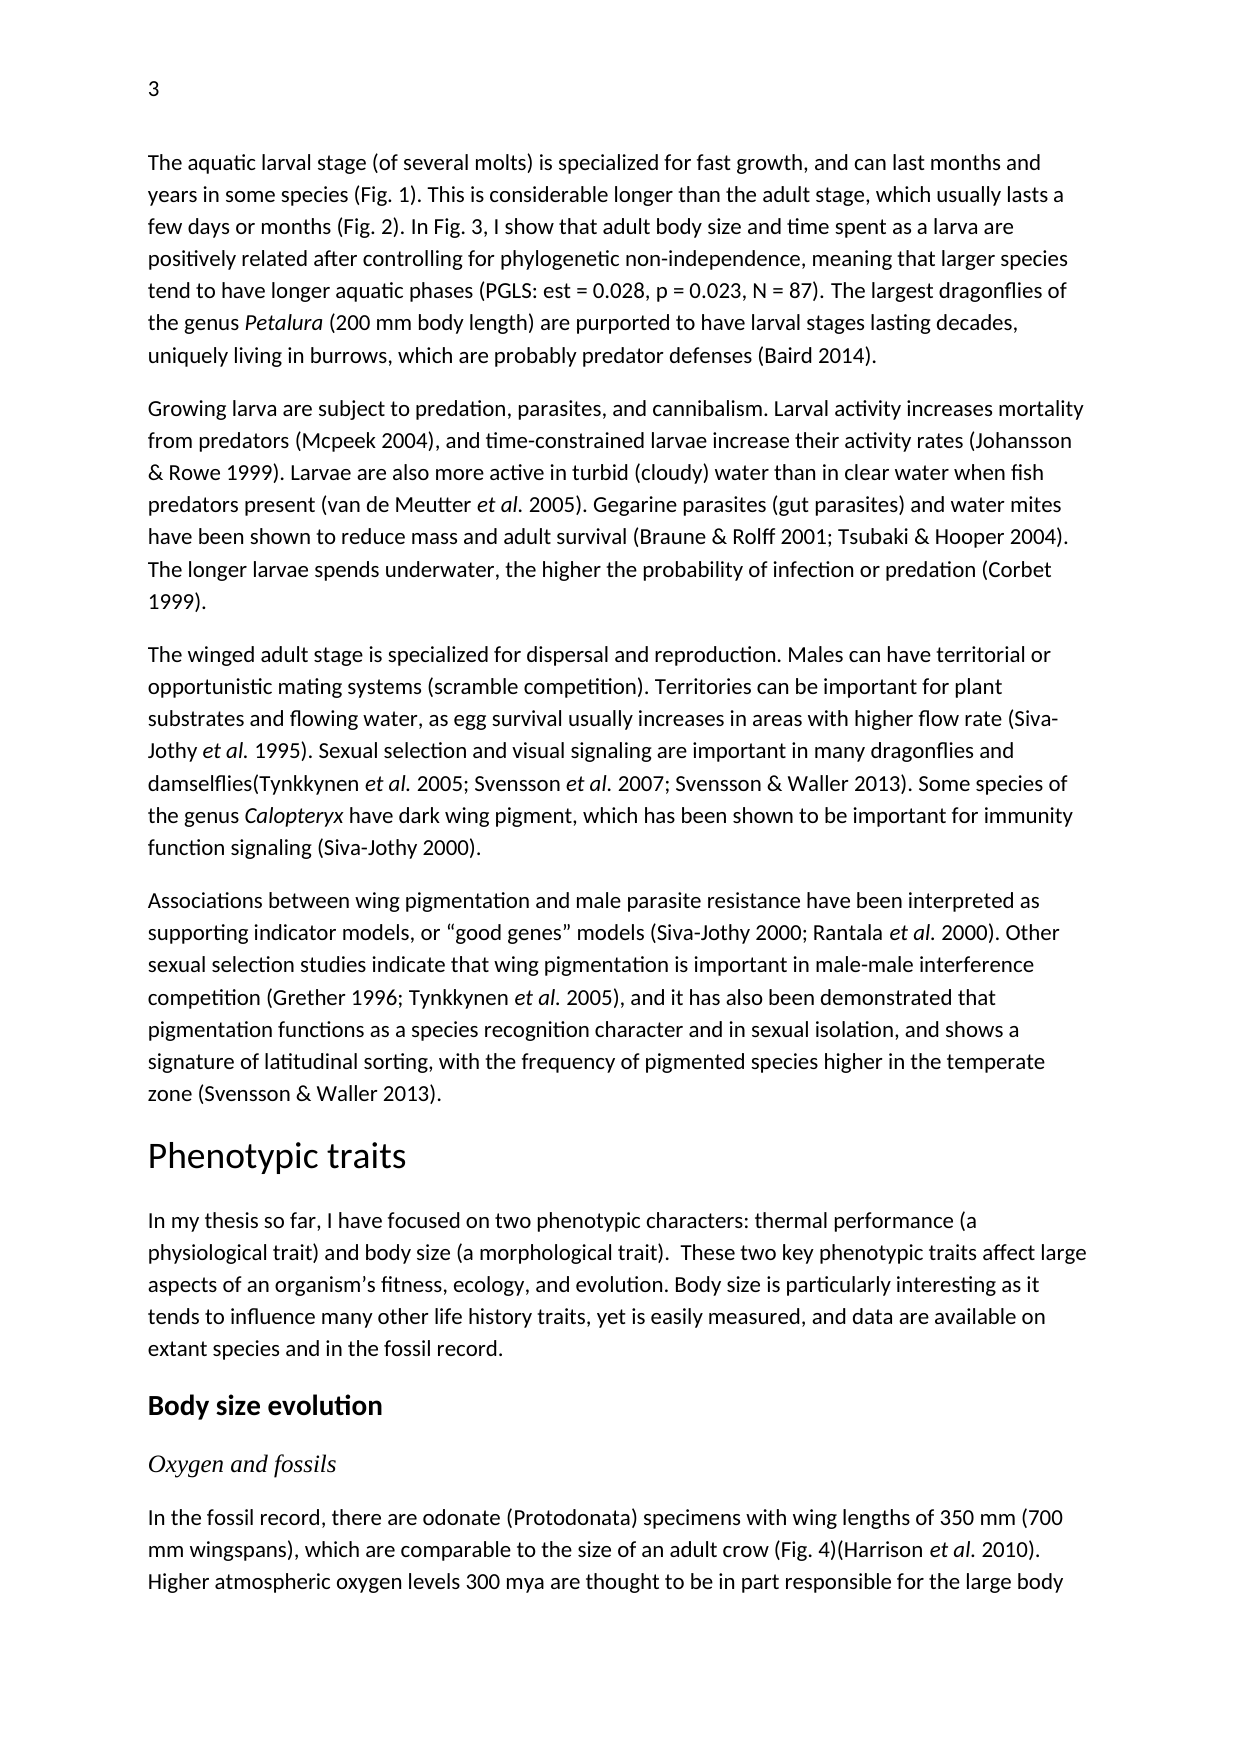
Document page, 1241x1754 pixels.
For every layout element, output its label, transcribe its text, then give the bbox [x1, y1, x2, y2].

text Associations between wing pigmentation and male parasite resistance have been interpreted as supporting indicator models, or “good genes” models (Siva-Jothy 2000; Rantala et al. 2000). Other sexual selection studies indicate that wing pigmentation is important in male-male interference competition (Grether 1996; Tynkkynen et al. 2005), and it has also been demonstrated that pigmentation functions as a species recognition character and in sexual isolation, and shows a signature of latitudinal sorting, with the frequency of pigmented species higher in the temperate zone (Svensson & Waller 2013). [148, 886, 1093, 1107]
subtitle Body size evolution [148, 1387, 1093, 1423]
text Growing larva are subject to predation, parasites, and cannibalism. Larval activity increases mortality from predators (Mcpeek 2004), and time-constrained larvae increase their activity rates (Johansson & Rowe 1999). Larvae are also more active in turbid (cloudy) water than in clear water when fish predators present (van de Meutter et al. 2005). Gegarine parasites (gut parasites) and water mites have been shown to reduce mass and adult survival (Braune & Rolff 2001; Tsubaki & Hooper 2004). The longer larvae spends underwater, the higher the probability of infection or predation (Corbet 1999). [148, 394, 1093, 615]
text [148, 1503, 1093, 1596]
text The aquatic larval stage (of several molts) is specialized for fast growth, and can last months and years in some species (Fig. 1). This is considerable longer than the adult stage, which usually lasts a few days or months (Fig. 2). In Fig. 3, I show that adult body size and time spent as a larva are positively related after controlling for phylogenetic non-independence, meaning that larger species tend to have longer aquatic phases (PGLS: est = 0.028, p = 0.023, N = 87). The largest dragonflies of the genus Petalura (200 mm body length) are purported to have larval stages lasting decades, uniquely living in burrows, which are probably predator defenses (Baird 2014). [148, 148, 1093, 369]
text In my thesis so far, I have focused on two phenotypic characters: thermal performance (a physiological trait) and body size (a morphological trait). These two key phenotypic traits affect large aspects of an organism’s fitness, ecology, and evolution. Body size is particularly interesting as it tends to influence many other life history traits, yet is easily measured, and data are available on extant species and in the fossil record. [148, 1206, 1093, 1362]
subtitle Phenotypic traits [148, 1132, 1093, 1178]
text The winged adult stage is specialized for dispersal and reproduction. Males can have territorial or opportunistic mating systems (scramble competition). Territories can be important for plant substrates and flowing water, as egg survival usually increases in areas with higher flow rate (Siva-Jothy et al. 1995). Sexual selection and visual signaling are important in many dragonflies and damselflies(Tynkkynen et al. 2005; Svensson et al. 2007; Svensson & Waller 2013). Some species of the genus Calopteryx have dark wing pigment, which has been shown to be important for immunity function signaling (Siva-Jothy 2000). [148, 640, 1093, 861]
title Oxygen and fossils [148, 1449, 1093, 1478]
